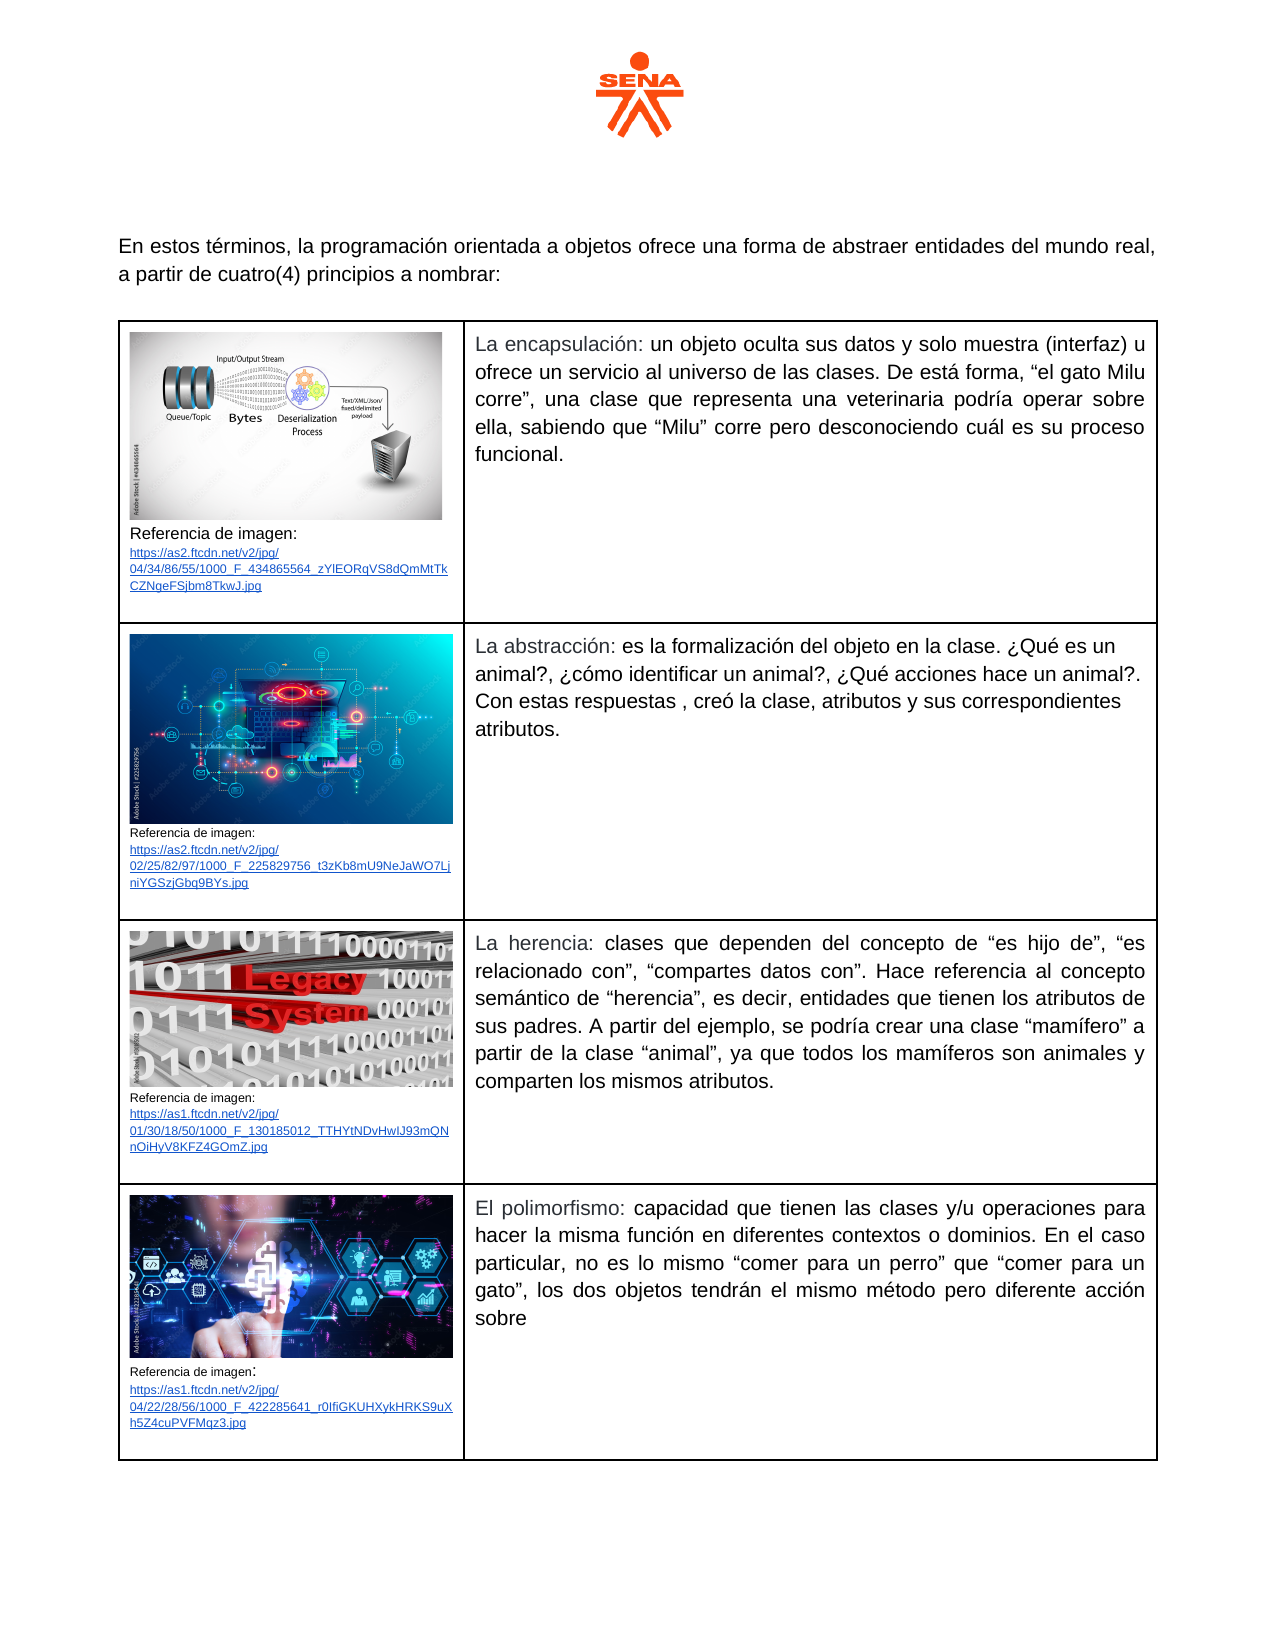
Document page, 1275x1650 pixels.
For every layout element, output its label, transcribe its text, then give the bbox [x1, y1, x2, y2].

table_cell Referencia de imagen: https://as1.ftcdn.net/v2/jpg/01/30/18/50/1000_F_130185012_TTHYtNDvHwIJ93mQNnOiHyV8KFZ4GOmZ.jpg [120, 921, 463, 1183]
picture [129, 634, 431, 824]
picture [321, 634, 453, 752]
table_cell La abstracción: es la formalización del objeto en la clase. ¿Qué es un animal?, ¿cómo identificar un animal?, ¿Qué acciones hace un animal?. Con estas respuestas , creó la clase, atributos y sus correspondientes atributos. [465, 624, 1156, 919]
picture [585, 48, 690, 142]
text En estos términos, la programación orientada a objetos ofrece una forma de abstraer entidades del mundo real, a partir de cuatro(4) principios a nombrar: [118, 232, 1157, 286]
table_header Referencia de imagen: https://as2.ftcdn.net/v2/jpg/04/34/86/55/1000_F_434865564_zYlEORqVS8dQmMtTkCZNgeFSjbm8TkwJ.jpg [120, 322, 463, 622]
picture [129, 1195, 453, 1358]
table_cell Referencia de imagen: https://as1.ftcdn.net/v2/jpg/04/22/28/56/1000_F_422285641_r0IfiGKUHXykHRKS9uXh5Z4cuPVFMqz3.jpg [120, 1185, 463, 1459]
table_cell Referencia de imagen: https://as2.ftcdn.net/v2/jpg/02/25/82/97/1000_F_225829756_t3zKb8mU9NeJaWO7LjniYGSzjGbq9BYs.jpg [120, 624, 463, 919]
picture [129, 931, 453, 1087]
table_cell La herencia: clases que dependen del concepto de “es hijo de”, “es relacionado con”, “compartes datos con”. Hace referencia al concepto semántico de “herencia”, es decir, entidades que tienen los atributos de sus padres. A partir del ejemplo, se podría crear una clase “mamífero” a partir de la clase “animal”, ya que todos los mamíferos son animales y comparten los mismos atributos. [465, 921, 1156, 1183]
picture [129, 332, 443, 520]
table_header La encapsulación: un objeto oculta sus datos y solo muestra (interfaz) u ofrece un servicio al universo de las clases. De está forma, “el gato Milu corre”, una clase que representa una veterinaria podría operar sobre ella, sabiendo que “Milu” corre pero desconociendo cuál es su proceso funcional. [465, 322, 1156, 622]
table_cell El polimorfismo: capacidad que tienen las clases y/u operaciones para hacer la misma función en diferentes contextos o dominios. En el caso particular, no es lo mismo “comer para un perro” que “comer para un gato”, los dos objetos tendrán el mismo método pero diferente acción sobre [465, 1185, 1156, 1459]
picture [339, 742, 352, 751]
